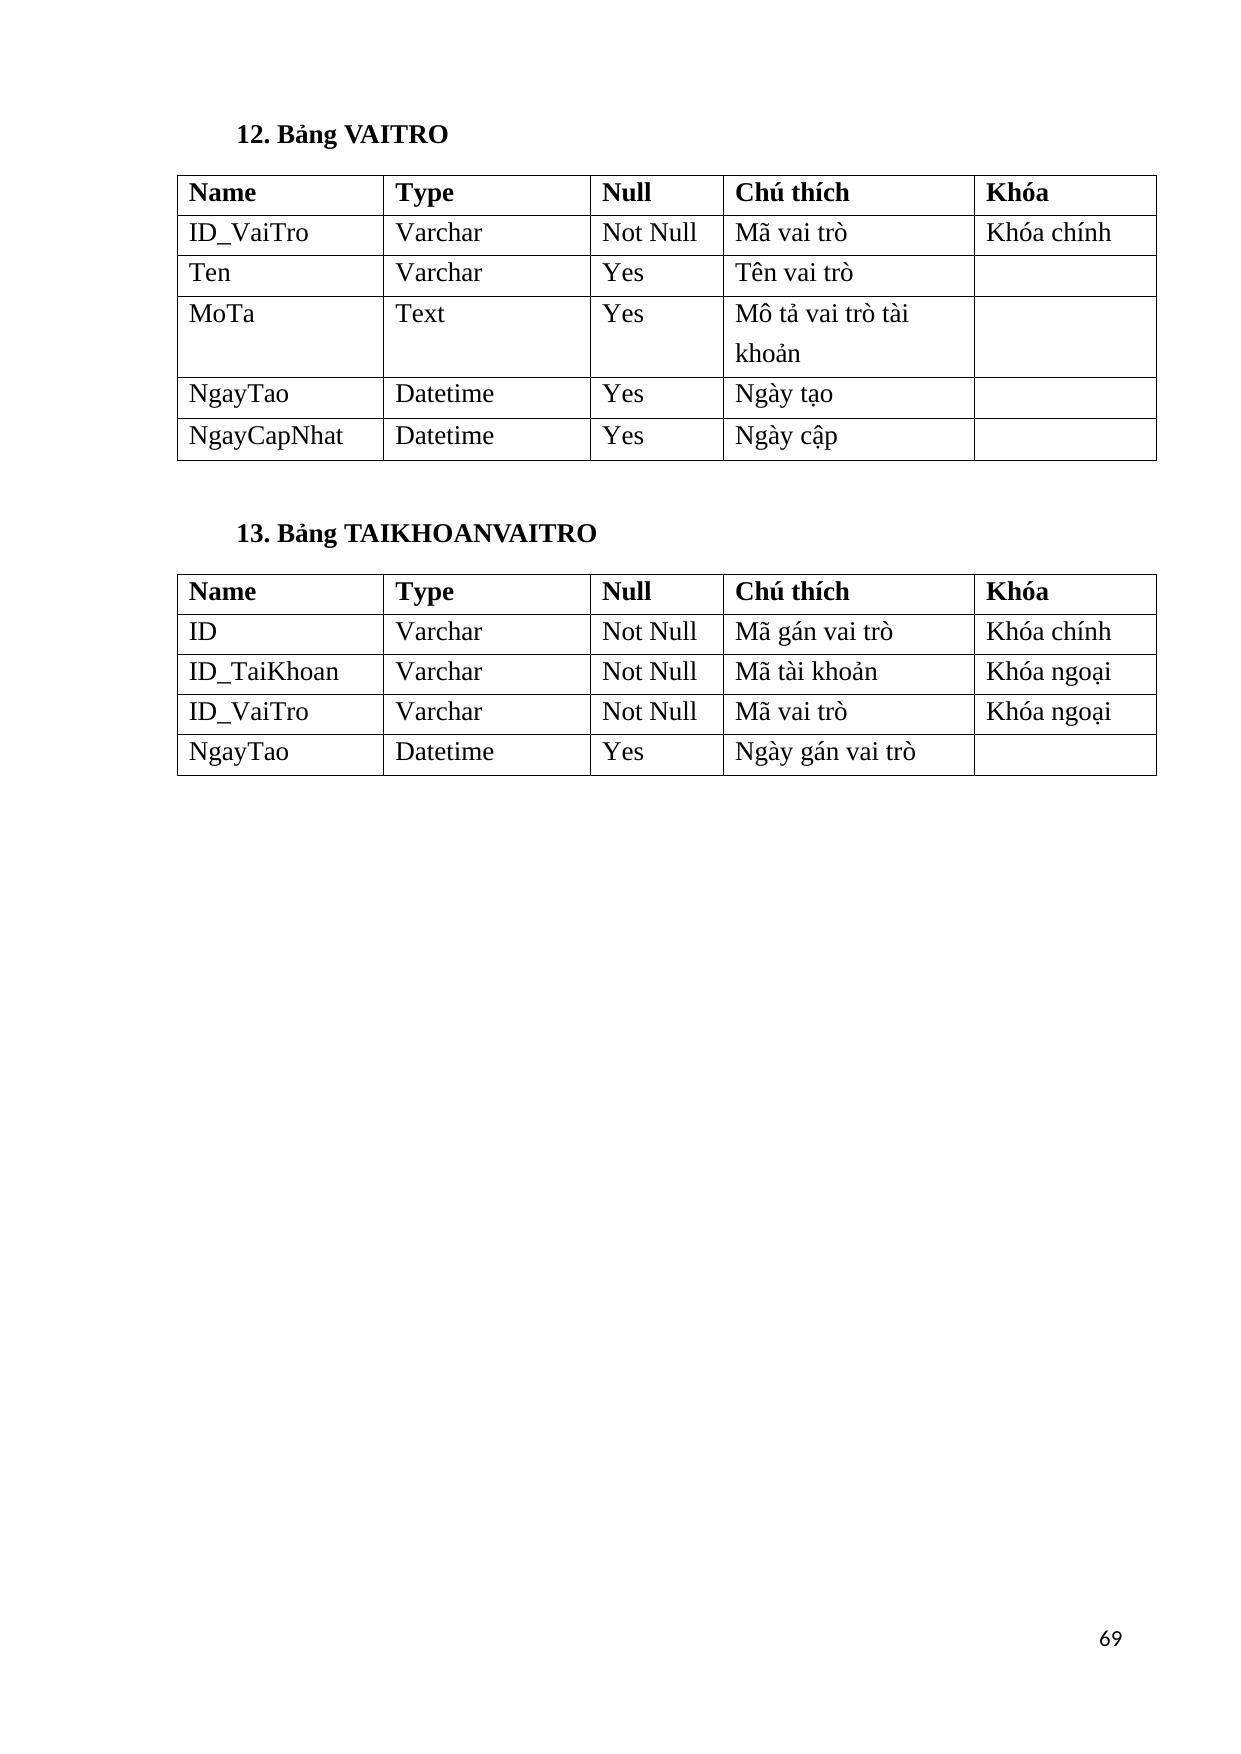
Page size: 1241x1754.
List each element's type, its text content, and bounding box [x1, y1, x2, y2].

table_cell Text [384, 297, 590, 377]
table_header Name [178, 176, 383, 215]
table_cell Varchar [384, 655, 590, 694]
table_cell [975, 256, 1156, 296]
table_cell [975, 419, 1156, 459]
table_cell ID [178, 615, 383, 654]
table_cell Not Null [591, 695, 723, 734]
table_cell Mô tả vai trò tài khoản [724, 297, 974, 377]
table_cell Mã vai trò [724, 216, 974, 255]
table_cell [975, 297, 1156, 377]
text 12. Bảng VAITRO [177, 118, 1122, 149]
table_cell Datetime [384, 735, 590, 775]
table_cell [975, 378, 1156, 418]
table_header Null [591, 176, 723, 215]
table_cell MoTa [178, 297, 383, 377]
table_cell Varchar [384, 216, 590, 255]
table_header Null [591, 575, 723, 614]
table_cell Datetime [384, 378, 590, 418]
table_cell [975, 735, 1156, 775]
table_cell Tên vai trò [724, 256, 974, 296]
table_cell Datetime [384, 419, 590, 459]
table_cell ID_VaiTro [178, 695, 383, 734]
table_cell Not Null [591, 216, 723, 255]
table_cell Varchar [384, 695, 590, 734]
text 13. Bảng TAIKHOANVAITRO [177, 517, 1122, 548]
table_header Type [384, 575, 590, 614]
table_cell Mã gán vai trò [724, 615, 974, 654]
table_cell Yes [591, 735, 723, 775]
table_cell Khóa chính [975, 216, 1156, 255]
table_header Chú thích [724, 575, 974, 614]
table_cell Varchar [384, 256, 590, 296]
table_cell Ngày tạo [724, 378, 974, 418]
table_header Name [178, 575, 383, 614]
table_cell Ngày cập [724, 419, 974, 459]
table_cell Yes [591, 256, 723, 296]
table_cell Not Null [591, 655, 723, 694]
table_header Chú thích [724, 176, 974, 215]
table_cell Mã tài khoản [724, 655, 974, 694]
table_cell Yes [591, 378, 723, 418]
table_cell NgayTao [178, 735, 383, 775]
table_cell Varchar [384, 615, 590, 654]
table_cell ID_VaiTro [178, 216, 383, 255]
table_cell ID_TaiKhoan [178, 655, 383, 694]
table_cell Khóa chính [975, 615, 1156, 654]
table_cell Not Null [591, 615, 723, 654]
table_cell Ngày gán vai trò [724, 735, 974, 775]
table_cell Yes [591, 297, 723, 377]
table_cell Ten [178, 256, 383, 296]
table_cell NgayCapNhat [178, 419, 383, 459]
table_cell Yes [591, 419, 723, 459]
table_header Khóa [975, 575, 1156, 614]
table_cell Mã vai trò [724, 695, 974, 734]
table_cell Khóa ngoại [975, 655, 1156, 694]
table_cell Khóa ngoại [975, 695, 1156, 734]
table_header Khóa [975, 176, 1156, 215]
table_cell NgayTao [178, 378, 383, 418]
table_header Type [384, 176, 590, 215]
